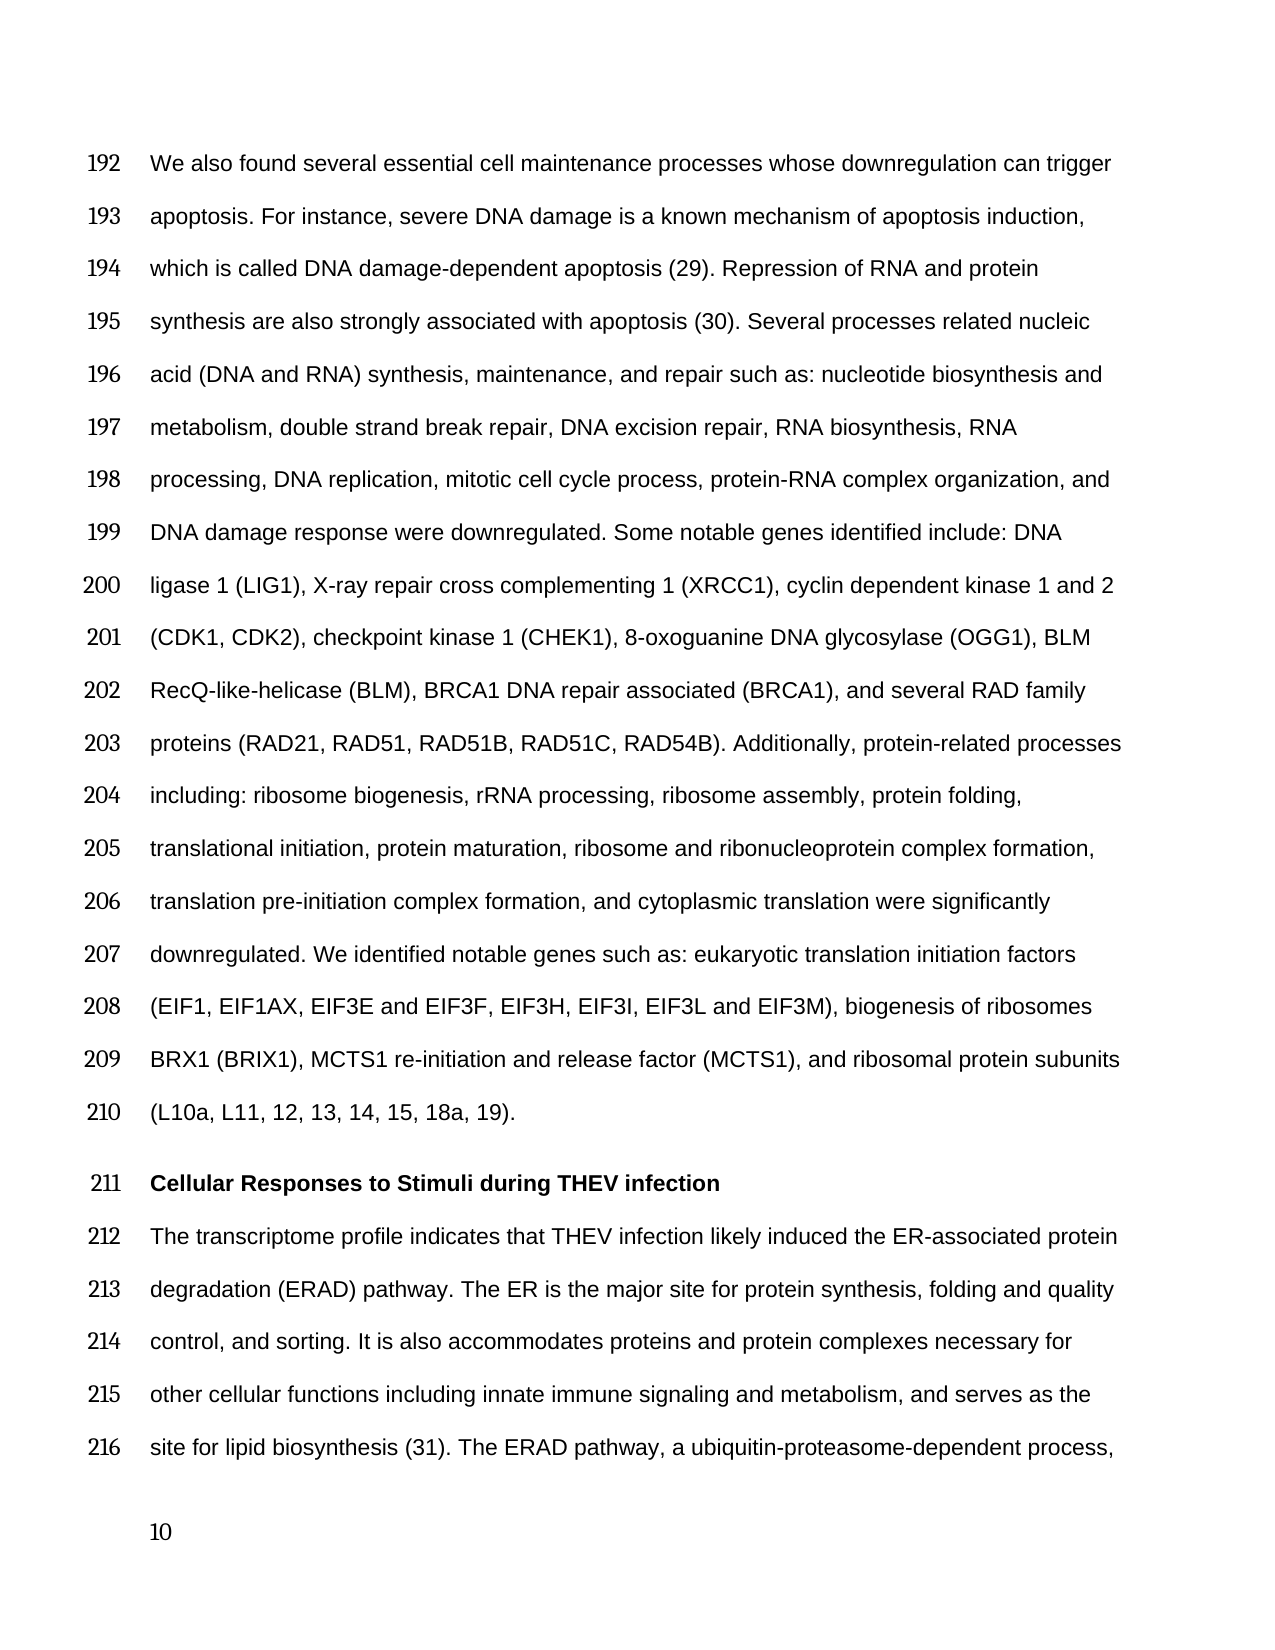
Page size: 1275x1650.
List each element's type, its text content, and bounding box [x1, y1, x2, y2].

text We also found several essential cell maintenance processes whose downregulation can trigger apoptosis. For instance, severe DNA damage is a known mechanism of apoptosis induction, which is called DNA damage-dependent apoptosis (29). Repression of RNA and protein synthesis are also strongly associated with apoptosis (30). Several processes related nucleic acid (DNA and RNA) synthesis, maintenance, and repair such as: nucleotide biosynthesis and metabolism, double strand break repair, DNA excision repair, RNA biosynthesis, RNA processing, DNA replication, mitotic cell cycle process, protein-RNA complex organization, and DNA damage response were downregulated. Some notable genes identified include: DNA ligase 1 (LIG1), X-ray repair cross complementing 1 (XRCC1), cyclin dependent kinase 1 and 2 (CDK1, CDK2), checkpoint kinase 1 (CHEK1), 8-oxoguanine DNA glycosylase (OGG1), BLM RecQ-like-helicase (BLM), BRCA1 DNA repair associated (BRCA1), and several RAD family proteins (RAD21, RAD51, RAD51B, RAD51C, RAD54B). Additionally, protein-related processes including: ribosome biogenesis, rRNA processing, ribosome assembly, protein folding, translational initiation, protein maturation, ribosome and ribonucleoprotein complex formation, translation pre-initiation complex formation, and cytoplasmic translation were significantly downregulated. We identified notable genes such as: eukaryotic translation initiation factors (EIF1, EIF1AX, EIF3E and EIF3F, EIF3H, EIF3I, EIF3L and EIF3M), biogenesis of ribosomes BRX1 (BRIX1), MCTS1 re-initiation and release factor (MCTS1), and ribosomal protein subunits (L10a, L11, 12, 13, 14, 15, 18a, 19). [150, 150, 1125, 1125]
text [150, 1170, 1125, 1460]
